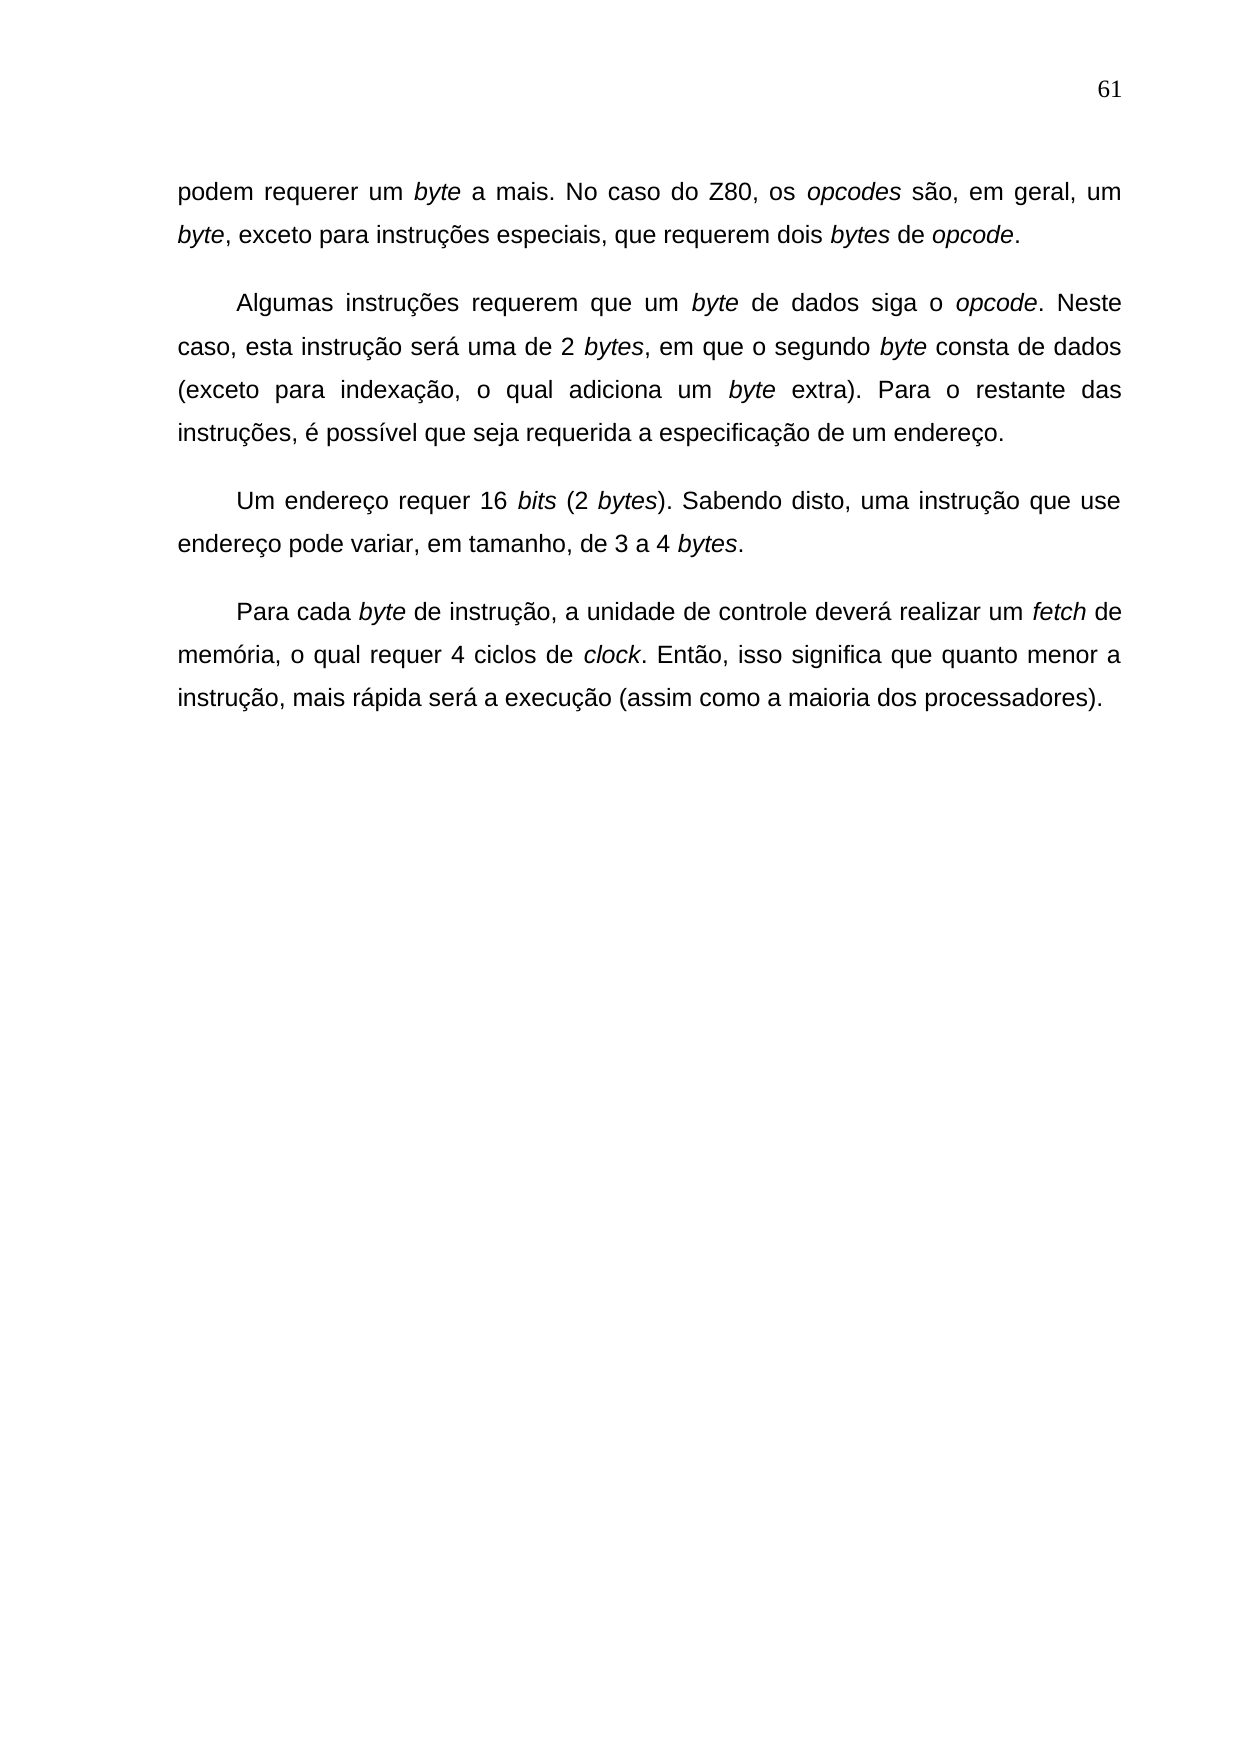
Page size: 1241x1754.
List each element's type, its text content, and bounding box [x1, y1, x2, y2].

text Para cada byte de instrução, a unidade de controle deverá realizar um fetch de memória, o qual requer 4 ciclos de clock. Então, isso significa que quanto menor a instrução, mais rápida será a execução (assim como a maioria dos processadores). [177, 597, 1122, 712]
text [177, 177, 1122, 249]
text Algumas instruções requerem que um byte de dados siga o opcode. Neste caso, esta instrução será uma de 2 bytes, em que o segundo byte consta de dados (exceto para indexação, o qual adiciona um byte extra). Para o restante das instruções, é possível que seja requerida a especificação de um endereço. [177, 288, 1122, 447]
text Um endereço requer 16 bits (2 bytes). Sabendo disto, uma instrução que use endereço pode variar, em tamanho, de 3 a 4 bytes. [177, 486, 1122, 558]
